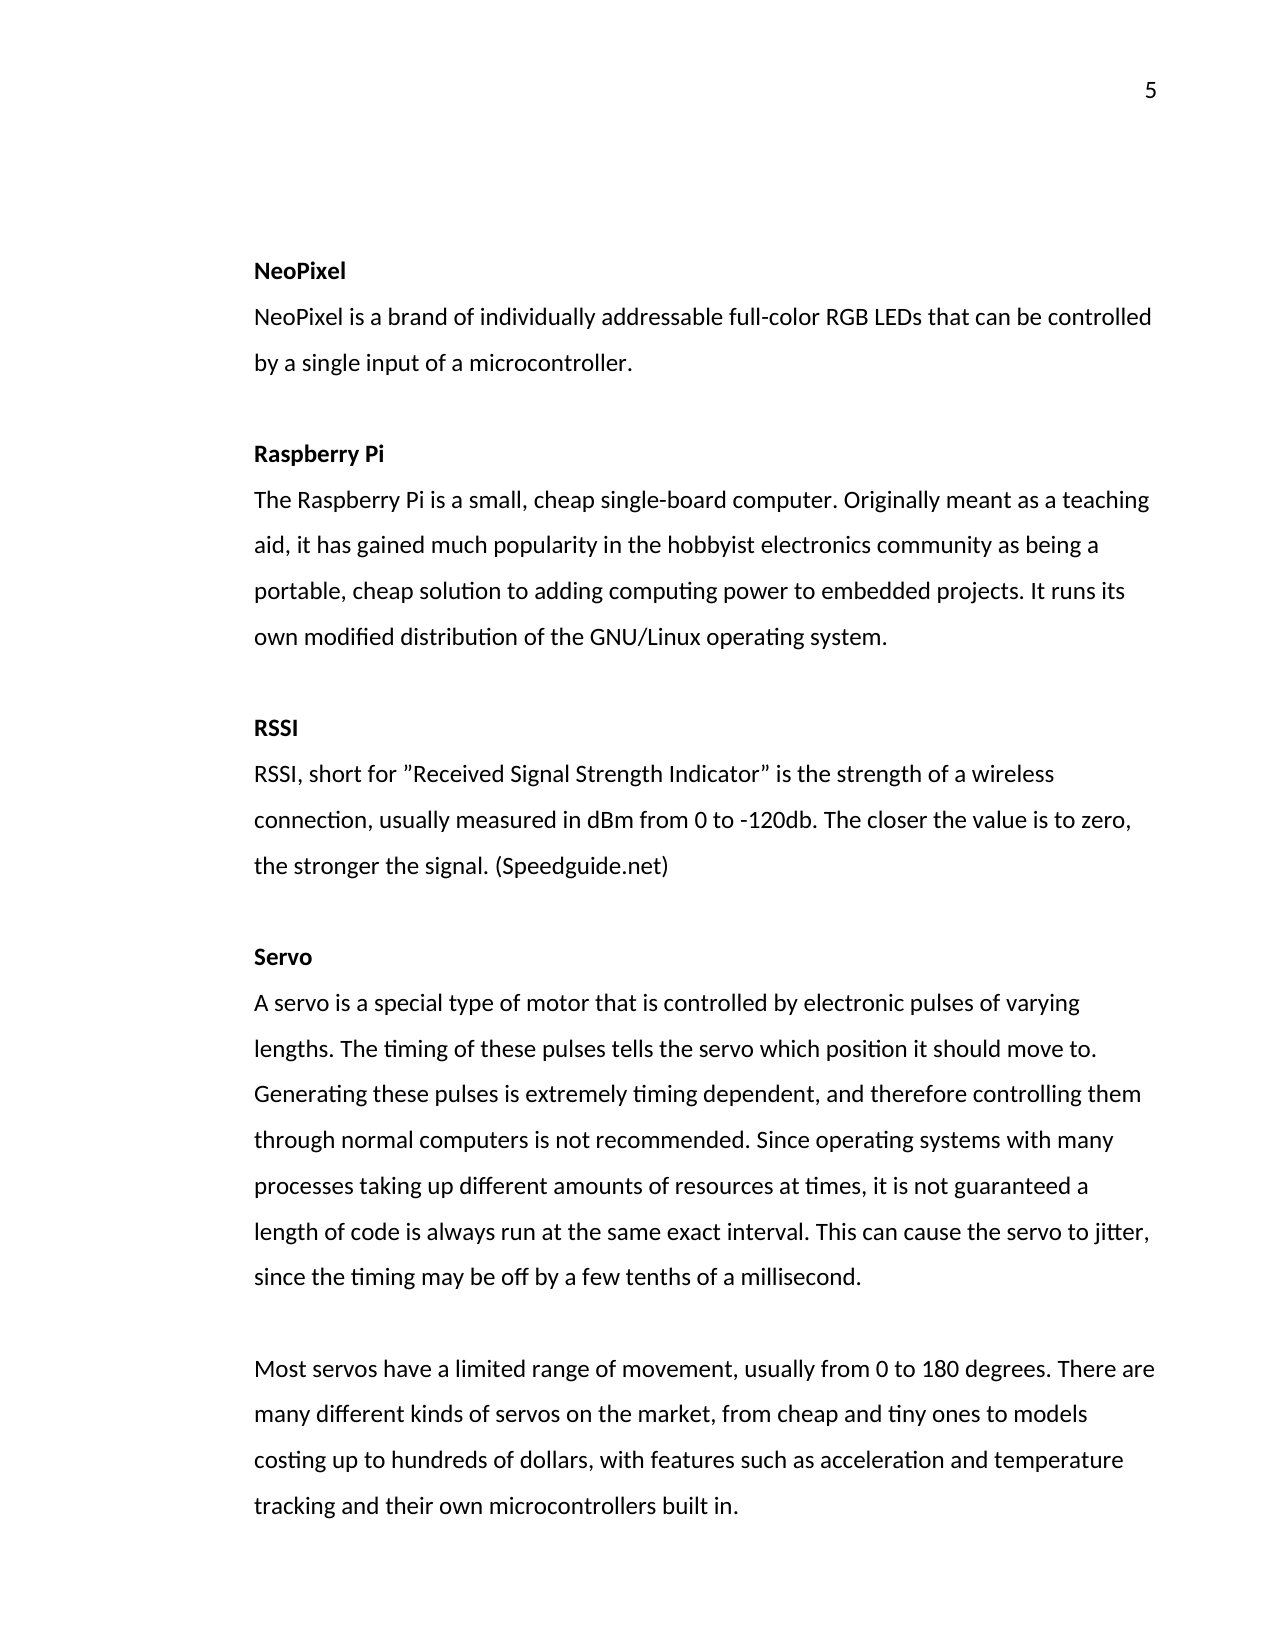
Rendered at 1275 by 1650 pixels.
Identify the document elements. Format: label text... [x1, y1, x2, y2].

text NeoPixel [254, 255, 1157, 286]
text Raspberry Pi [254, 438, 1157, 469]
text NeoPixel is a brand of individually addressable full-color RGB LEDs that can be controlled by a single input of a microcontroller. [254, 301, 1157, 377]
text RSSI, short for ”Received Signal Strength Indicator” is the strength of a wireless connection, usually measured in dBm from 0 to -120db. The closer the value is to zero, the stronger the signal. (Speedguide.net) [254, 758, 1157, 880]
text RSSI [254, 713, 1157, 743]
text The Raspberry Pi is a small, cheap single-board computer. Originally meant as a teaching aid, it has gained much popularity in the hobbyist electronics community as being a portable, cheap solution to adding computing power to embedded projects. It runs its own modified distribution of the GNU/Linux operating system. [254, 484, 1157, 652]
text A servo is a special type of motor that is controlled by electronic pulses of varying lengths. The timing of these pulses tells the servo which position it should move to. Generating these pulses is extremely timing dependent, and therefore controlling them through normal computers is not recommended. Since operating systems with many processes taking up different amounts of resources at times, it is not guaranteed a length of code is always run at the same exact interval. This can cause the servo to jitter, since the timing may be off by a few tenths of a millisecond. [254, 987, 1157, 1292]
text Most servos have a limited range of movement, usually from 0 to 180 degrees. There are many different kinds of servos on the market, from cheap and tiny ones to models costing up to hundreds of dollars, with features such as acceleration and temperature tracking and their own microcontrollers built in. [254, 1353, 1157, 1521]
text Servo [254, 941, 1157, 972]
